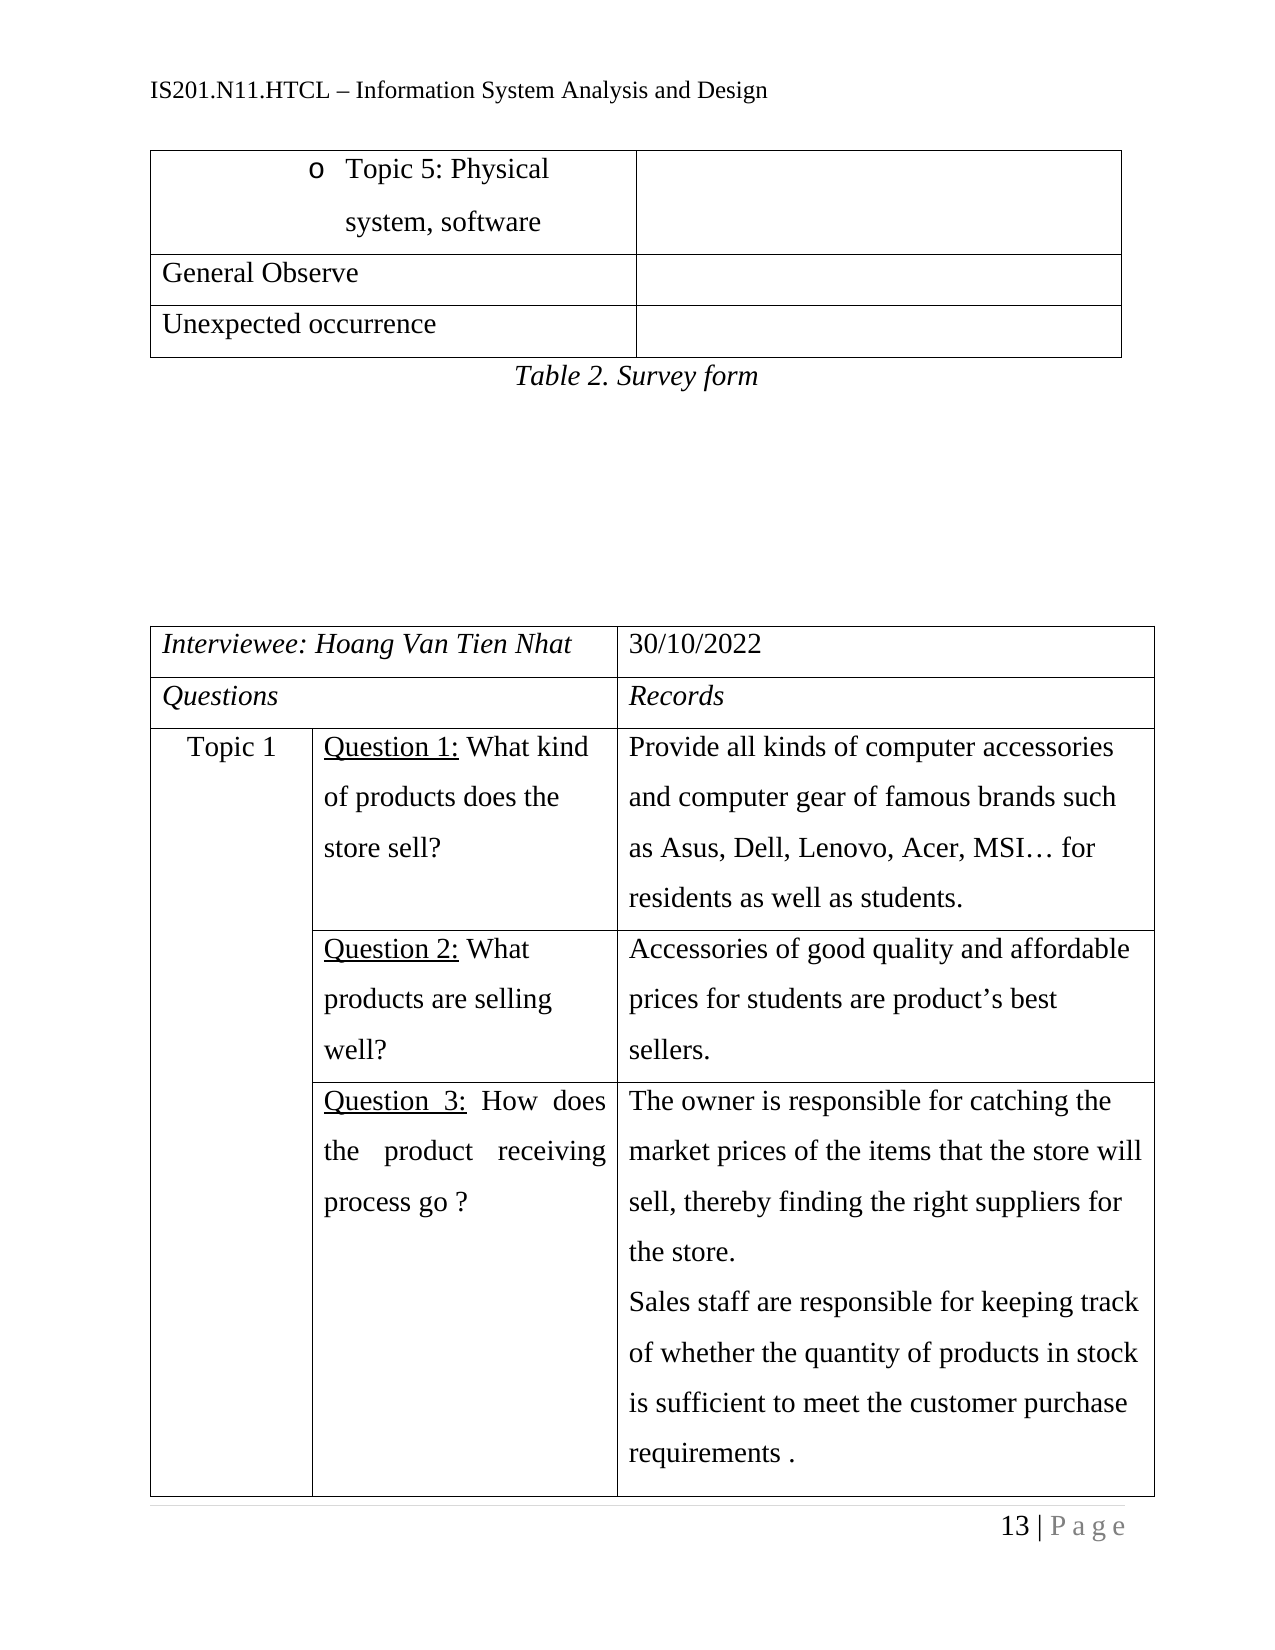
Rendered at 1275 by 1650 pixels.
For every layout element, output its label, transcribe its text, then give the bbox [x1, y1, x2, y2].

table_cell The owner is responsible for catching the market prices of the items that the store will sell, thereby finding the right suppliers for the store. Sales staff are responsible for keeping track of whether the quantity of products in stock is sufficient to meet the customer purchase requirements . [618, 1083, 1154, 1496]
table_header 30/10/2022 [618, 627, 1154, 677]
table_cell Question 3: How does the product receiving process go ? [313, 1083, 617, 1496]
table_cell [637, 151, 1121, 254]
table_cell [637, 255, 1121, 305]
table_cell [151, 151, 636, 254]
table_cell Question 1: What kind of products does the store sell? [313, 729, 617, 930]
table_cell Questions [151, 678, 617, 728]
table_cell Records [618, 678, 1154, 728]
table_cell Accessories of good quality and affordable prices for students are product’s best sellers. [618, 931, 1154, 1082]
table_header Interviewee: Hoang Van Tien Nhat [151, 627, 617, 677]
table_cell Question 2: What products are selling well? [313, 931, 617, 1082]
table_cell Unexpected occurrence [151, 306, 636, 357]
table_cell Topic 1 [151, 729, 312, 1496]
table_cell [637, 306, 1121, 357]
text Table 2. Survey form [150, 358, 1125, 391]
table_cell General Observe [151, 255, 636, 305]
table_cell Provide all kinds of computer accessories and computer gear of famous brands such as Asus, Dell, Lenovo, Acer, MSI… for residents as well as students. [618, 729, 1154, 930]
